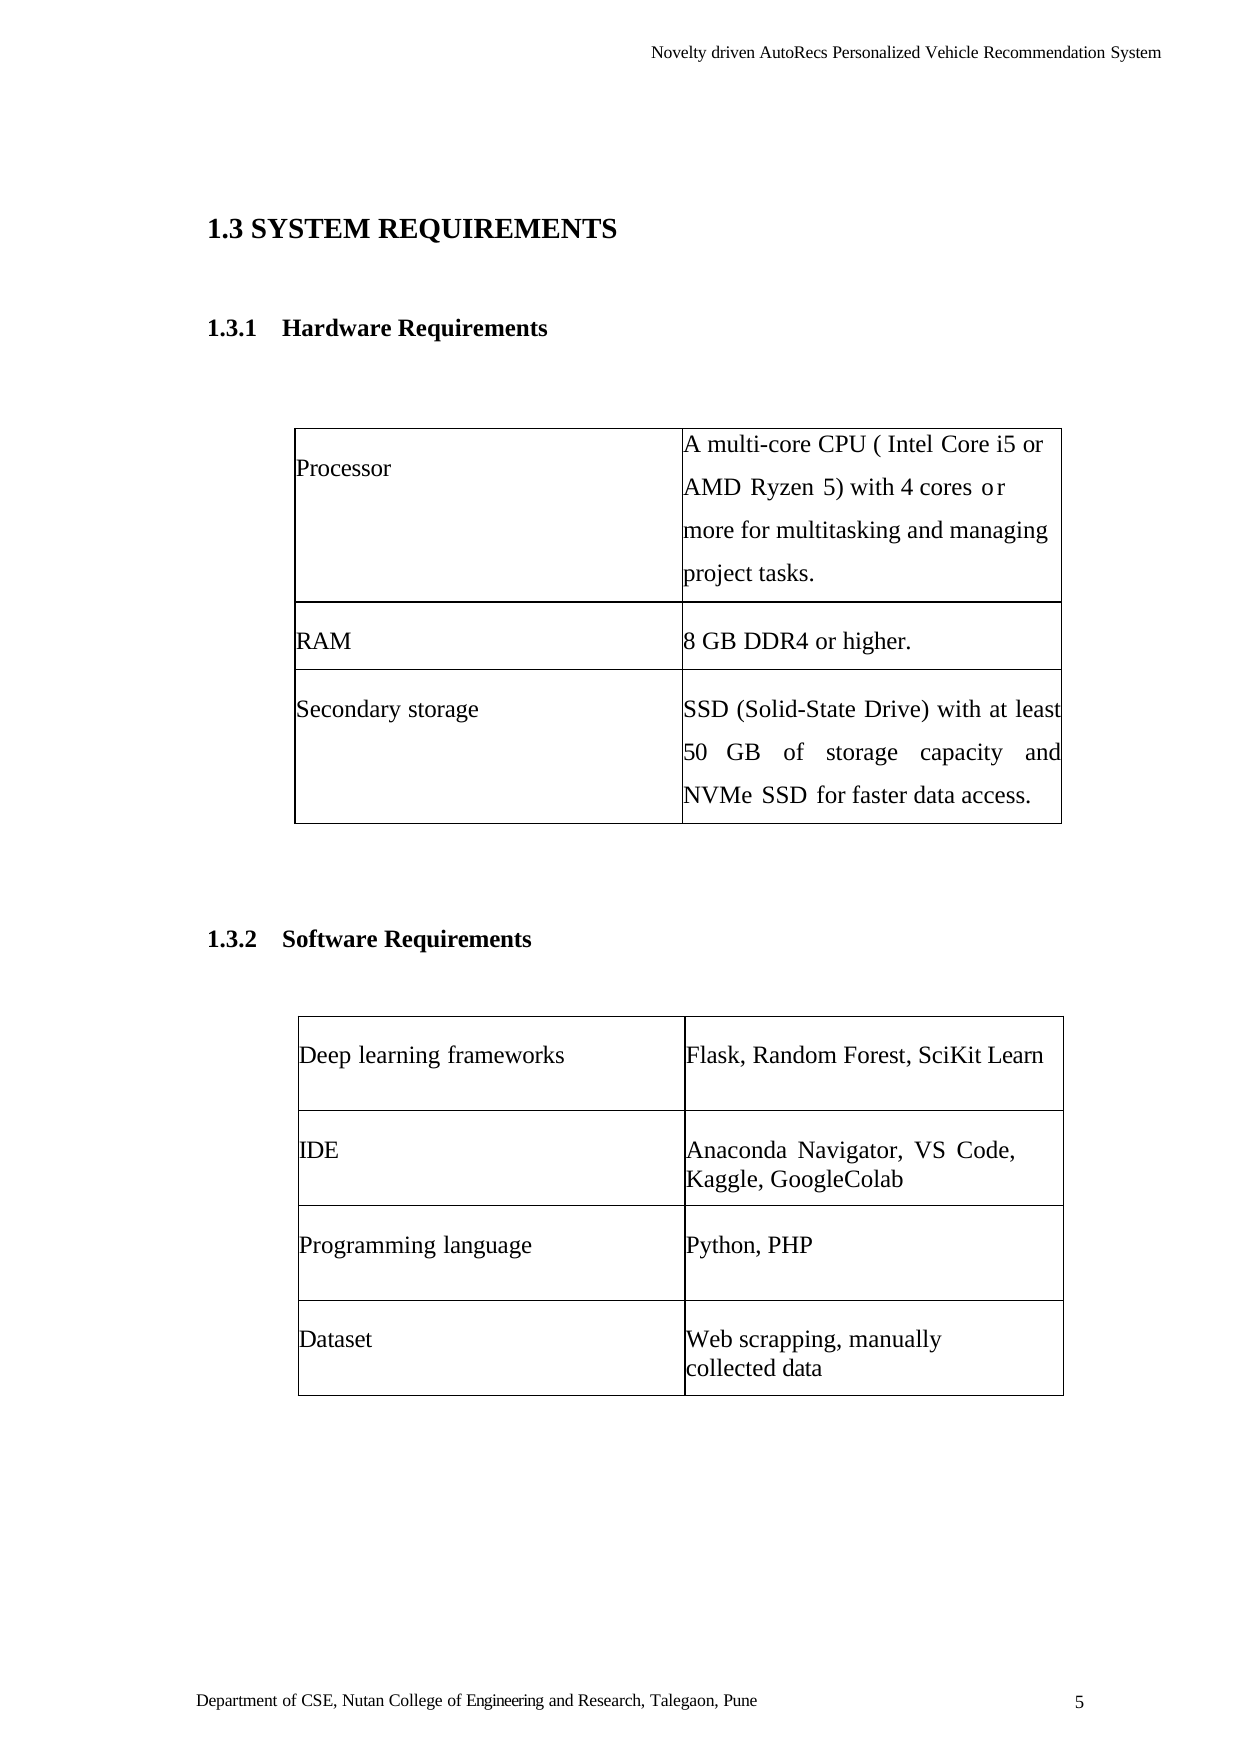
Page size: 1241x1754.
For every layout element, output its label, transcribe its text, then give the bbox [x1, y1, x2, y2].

table_cell 8 GB DDR4 or higher. [683, 603, 1061, 669]
table_cell IDE [299, 1111, 684, 1205]
table_header Processor [296, 429, 682, 601]
table_header A multi-core CPU ( Intel Core i5 or AMD Ryzen 5) with 4 cores or more for multitasking and managing project tasks. [683, 429, 1061, 601]
table_cell SSD (Solid-State Drive) with at least 50 GB of storage capacity and NVMe SSD for faster data access. [683, 670, 1061, 823]
table_cell Dataset [299, 1301, 684, 1395]
table_cell RAM [296, 603, 682, 669]
table_header Deep learning frameworks [299, 1017, 684, 1110]
list Software Requirements [207, 924, 1152, 953]
table_cell Programming language [299, 1206, 684, 1300]
text 1.3.1 Hardware Requirements [207, 313, 1126, 341]
text 1.3 SYSTEM REQUIREMENTS [207, 211, 1126, 245]
table_cell Secondary storage [296, 670, 682, 823]
table_header Flask, Random Forest, SciKit Learn [686, 1017, 1063, 1110]
table_cell Web scrapping, manually collected data [686, 1301, 1063, 1395]
table_cell Python, PHP [686, 1206, 1063, 1300]
table_cell Anaconda Navigator, VS Code, Kaggle, GoogleColab [686, 1111, 1063, 1205]
